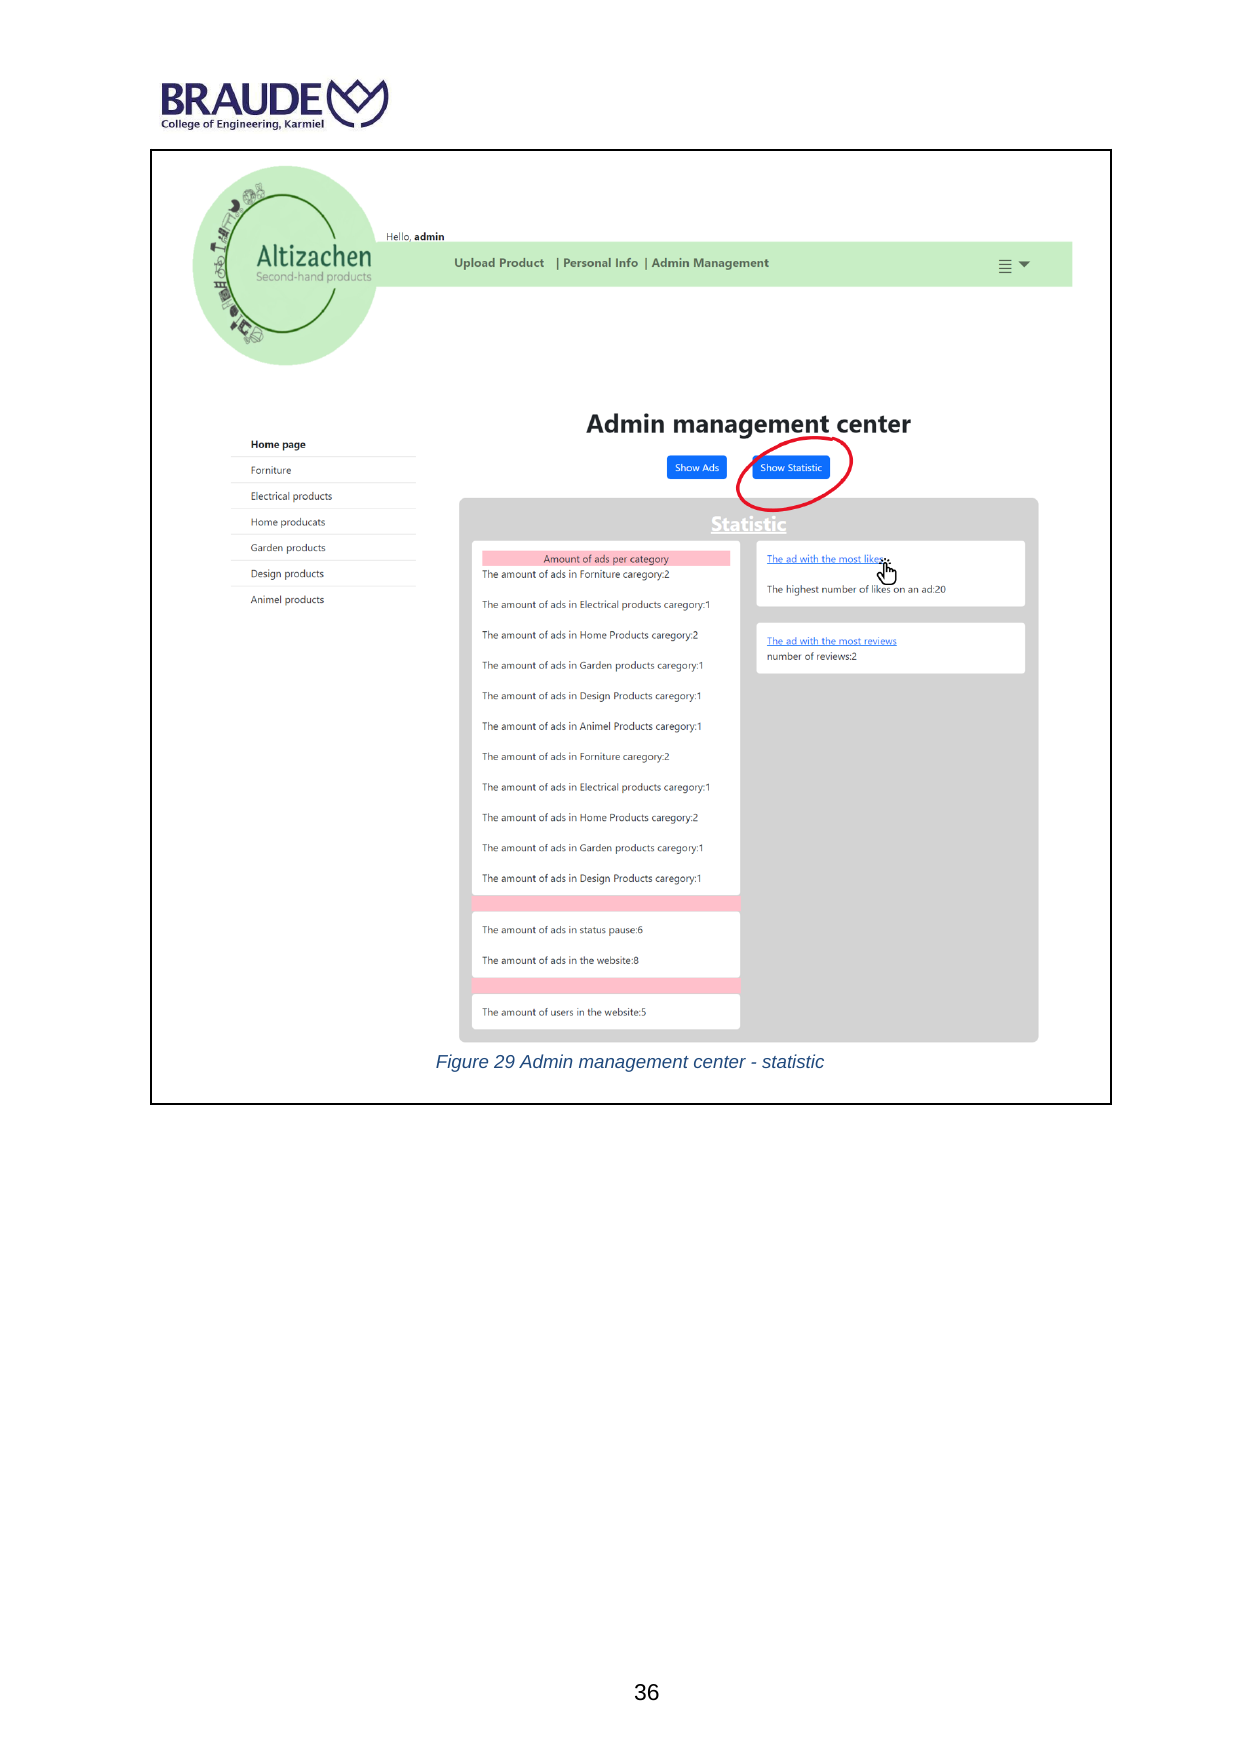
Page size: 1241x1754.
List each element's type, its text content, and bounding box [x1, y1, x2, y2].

picture [189, 161, 1073, 1047]
picture [150, 75, 399, 134]
